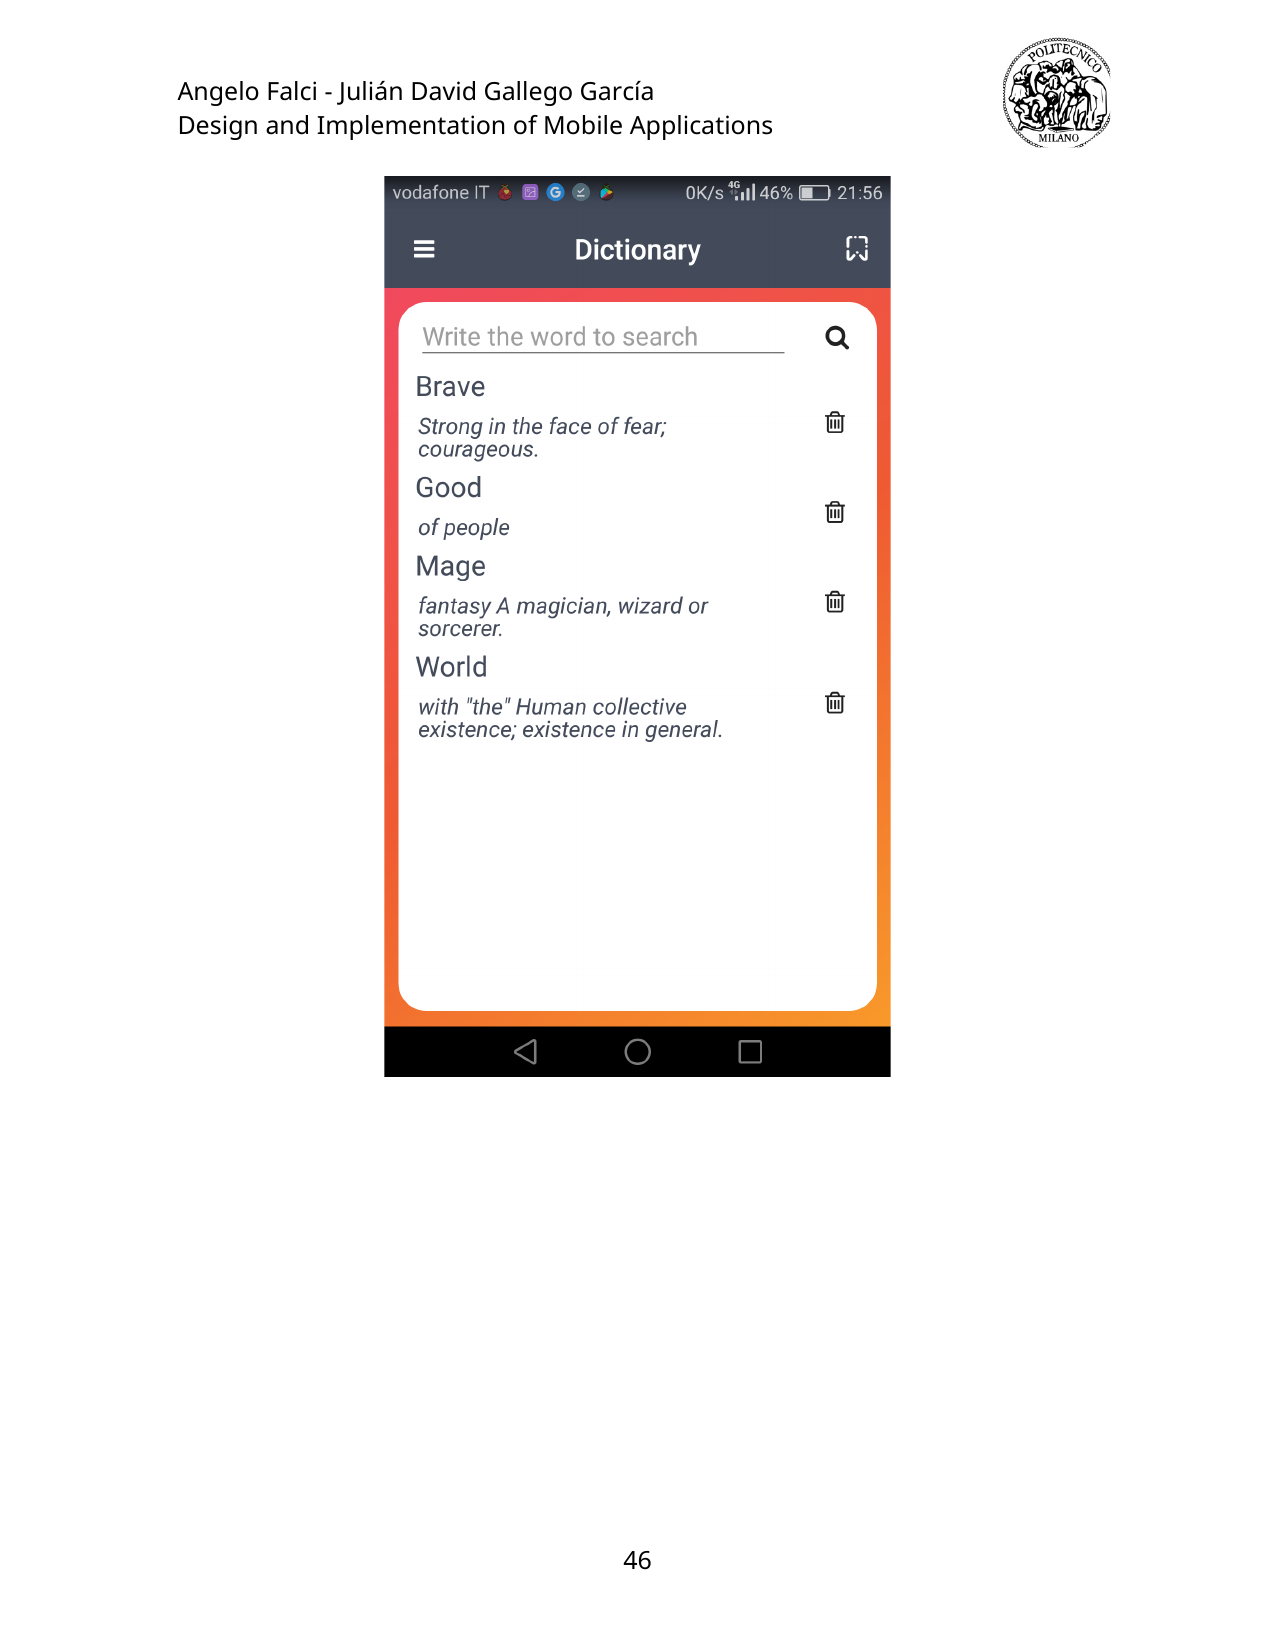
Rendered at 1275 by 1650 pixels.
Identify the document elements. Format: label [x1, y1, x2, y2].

picture [384, 176, 891, 1077]
picture [1001, 37, 1110, 146]
